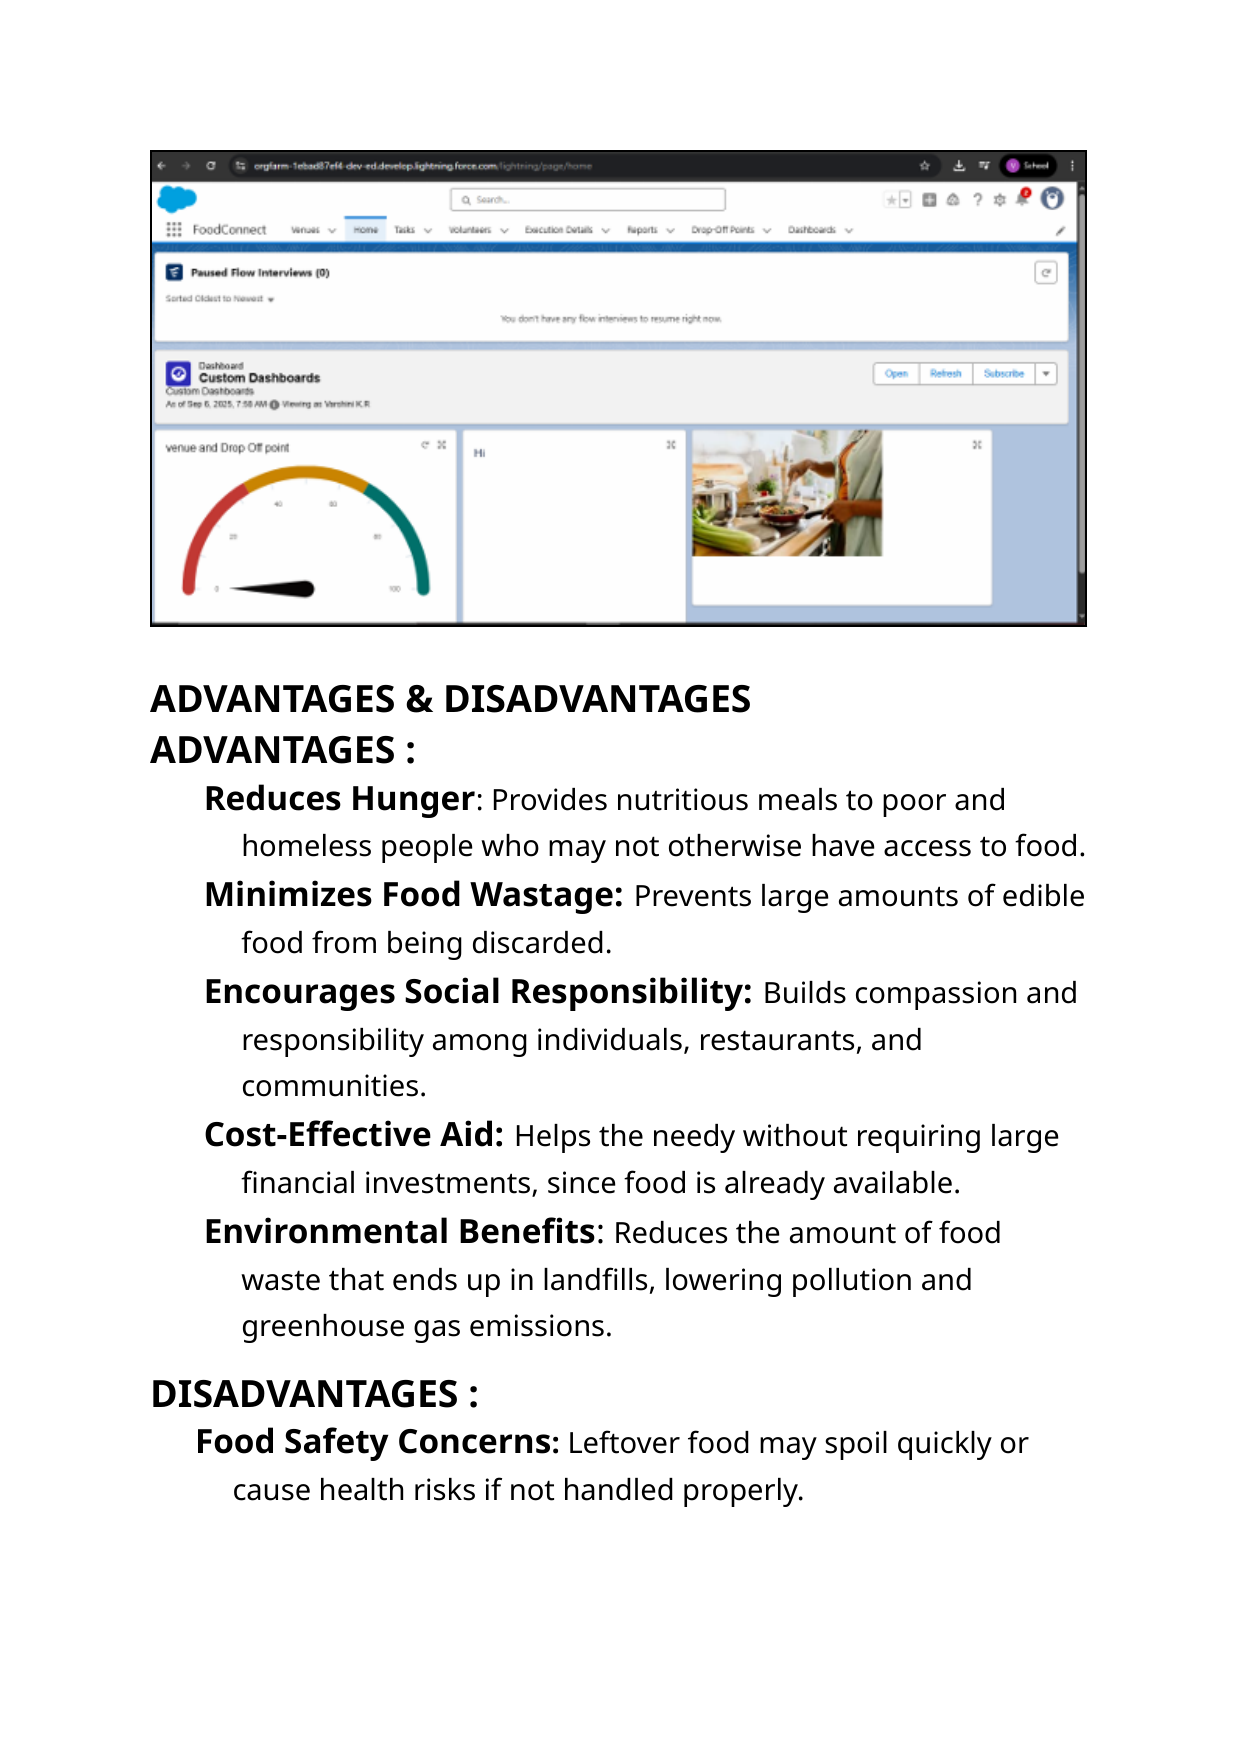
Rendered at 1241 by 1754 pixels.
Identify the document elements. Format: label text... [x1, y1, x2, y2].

text Cost-Effective Aid: Helps the needy without requiring large financial investments, since food is already available. [203, 1111, 1090, 1202]
picture [152, 152, 1085, 625]
text Environmental Benefits: Reduces the amount of food waste that ends up in landfills, lowering pollution and greenhouse gas emissions. [203, 1208, 1090, 1344]
text Reduces Hunger: Provides nutritious meals to poor and homeless people who may not otherwise have access to food. [203, 774, 1090, 865]
text DISADVANTAGES : [150, 1367, 1090, 1418]
text Food Safety Concerns: Leftover food may spoil quickly or cause health risks if not handled properly. [195, 1418, 1090, 1509]
text Minimizes Food Wastage: Prevents large amounts of edible food from being discarded. [203, 871, 1090, 962]
text ADVANTAGES & DISADVANTAGES [150, 672, 1090, 723]
text ADVANTAGES : [150, 723, 1090, 774]
text Encourages Social Responsibility: Builds compassion and responsibility among individuals, restaurants, and communities. [203, 968, 1090, 1105]
